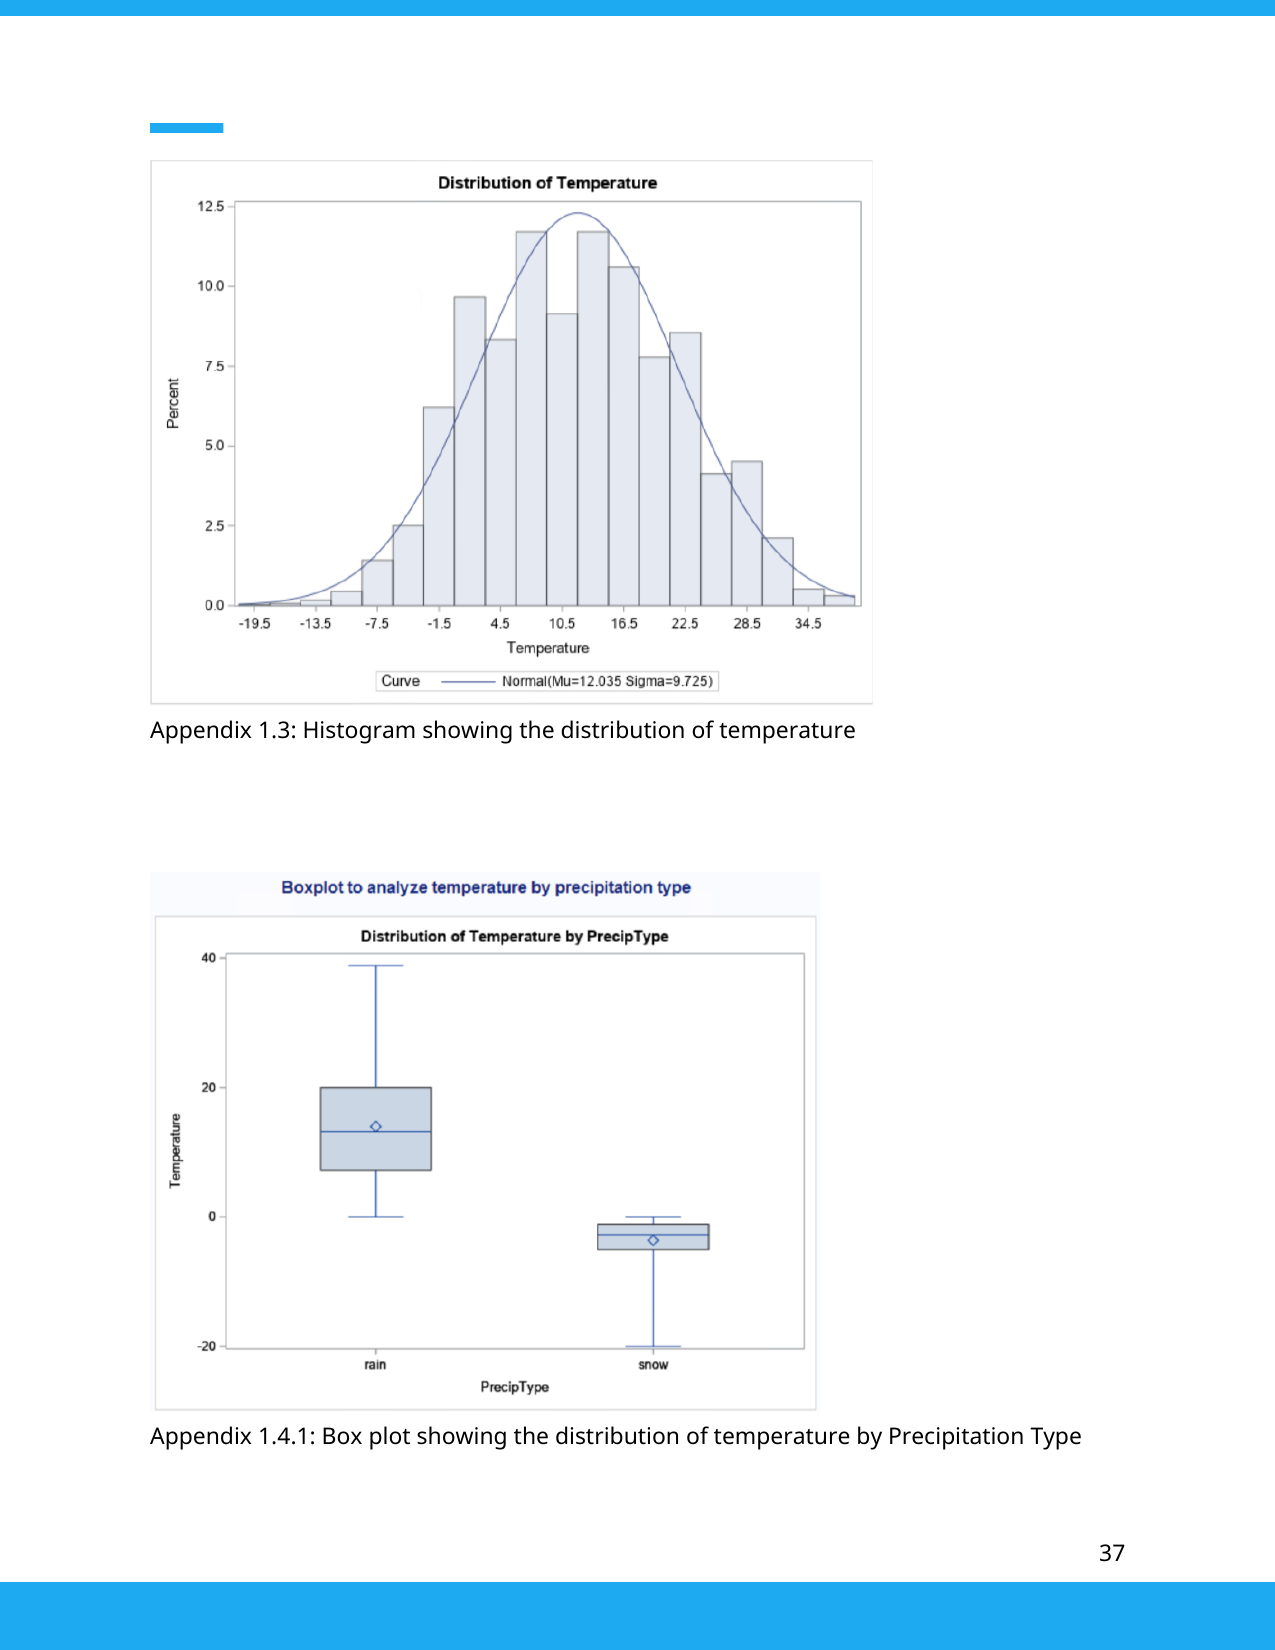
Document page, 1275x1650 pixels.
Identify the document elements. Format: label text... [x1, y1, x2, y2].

picture [150, 872, 821, 1412]
picture [150, 160, 873, 706]
picture [150, 123, 224, 133]
picture [0, 1582, 1275, 1650]
text Appendix 1.3: Histogram showing the distribution of temperature [150, 713, 1125, 745]
picture [0, 0, 1275, 16]
text Appendix 1.4.1: Box plot showing the distribution of temperature by Precipitation Type [150, 1419, 1125, 1451]
